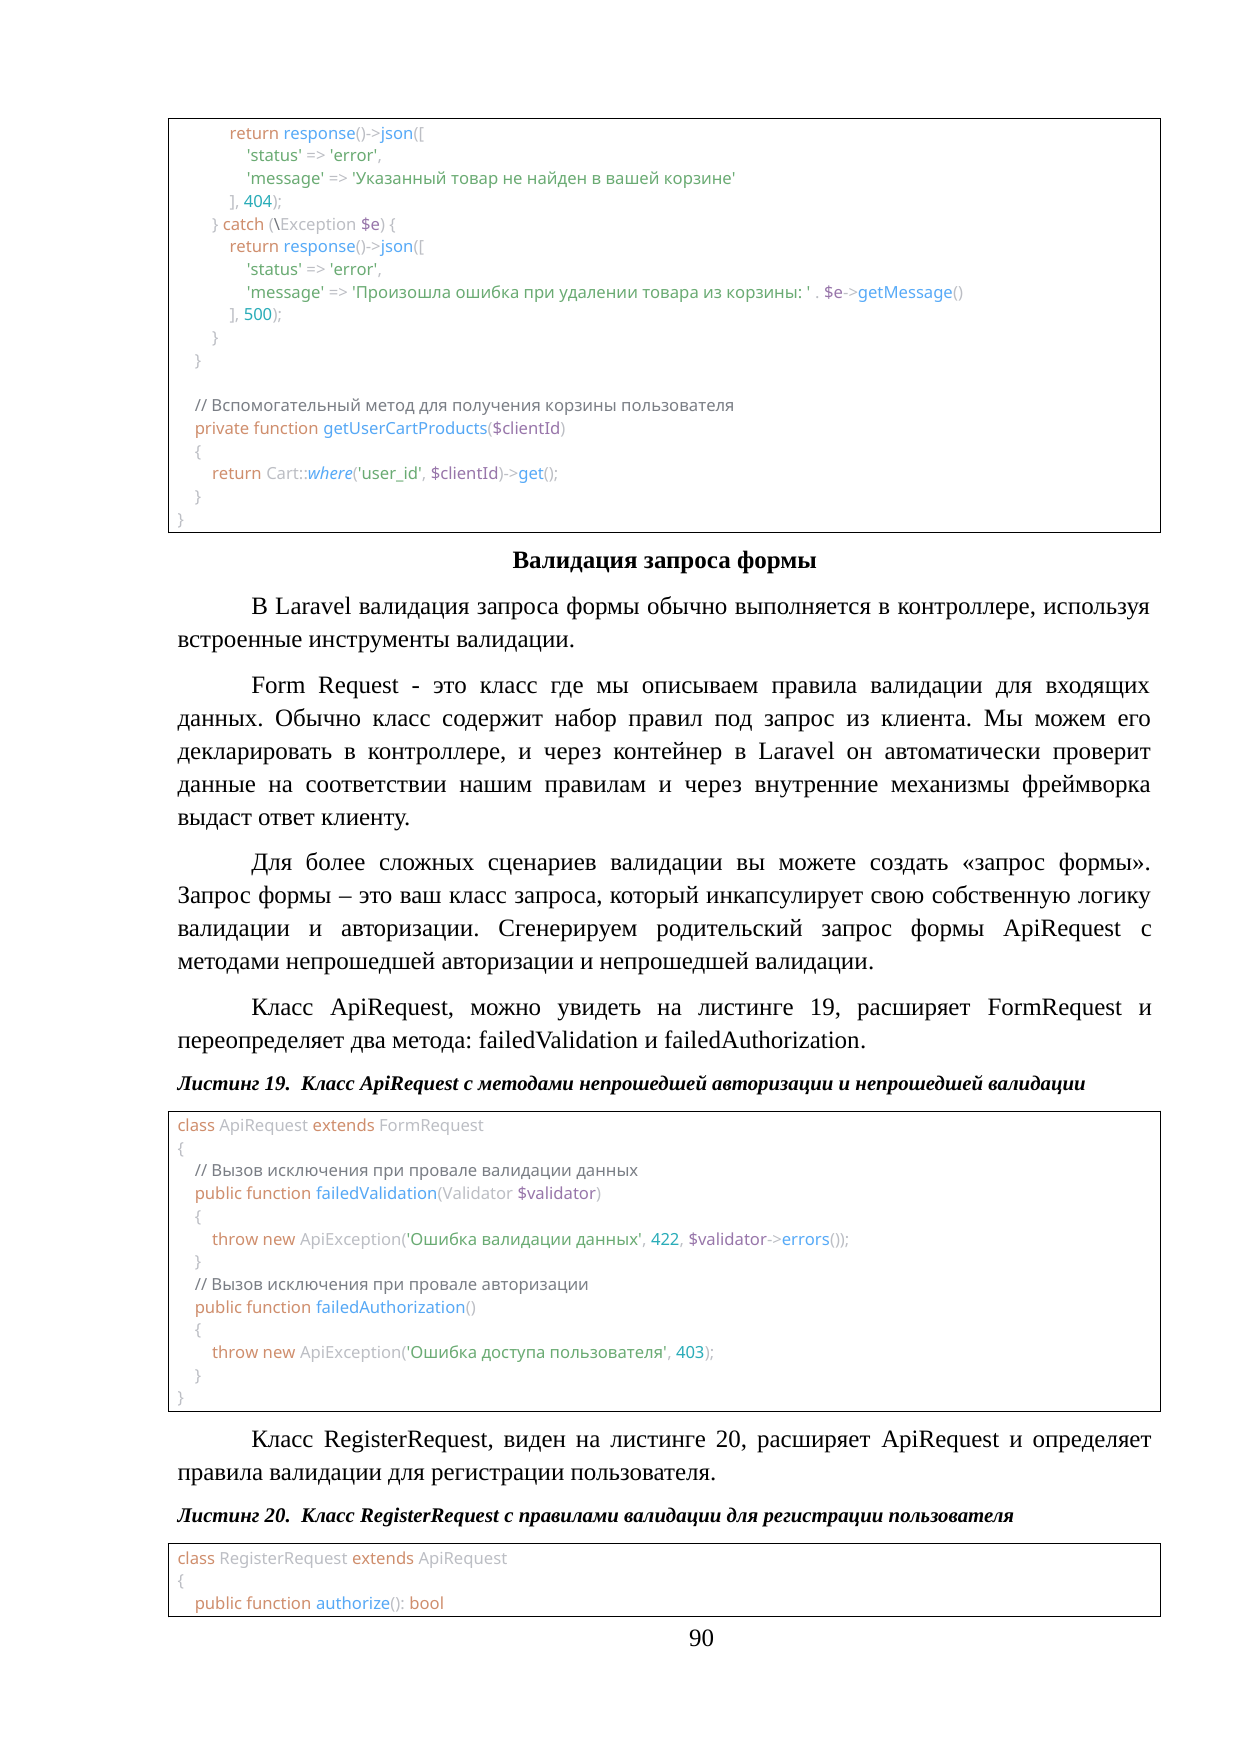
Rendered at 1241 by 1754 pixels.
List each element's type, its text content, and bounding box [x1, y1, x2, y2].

text Класс RegisterRequest, виден на листинге 20, расширяет ApiRequest и определяет правила валидации для регистрации пользователя. [177, 1424, 1152, 1486]
text Листинг 20. Класс RegisterRequest с правилами валидации для регистрации пользователя [177, 1503, 1152, 1527]
subtitle Валидация запроса формы [177, 546, 1152, 574]
text Листинг 19. Класс ApiRequest c методами непрошедшей авторизации и непрошедшей валидации [177, 1070, 1152, 1094]
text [169, 119, 1160, 532]
text Для более сложных сценариев валидации вы можете создать «запрос формы». Запрос формы – это ваш класс запроса, который инкапсулирует свою собственную логику валидации и авторизации. Сгенерируем родительский запрос формы ApiRequest c методами непрошедшей авторизации и непрошедшей валидации. [177, 847, 1152, 975]
text В Laravel валидация запроса формы обычно выполняется в контроллере, используя встроенные инструменты валидации. [177, 591, 1152, 653]
text Класс ApiRequest, можно увидеть на листинге 19, расширяет FormRequest и переопределяет два метода: failedValidation и failedAuthorization. [177, 992, 1152, 1054]
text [169, 1544, 1160, 1616]
text Form Request - это класс где мы описываем правила валидации для входящих данных. Обычно класс содержит набор правил под запрос из клиента. Мы можем его декларировать в контроллере, и через контейнер в Laravel он автоматически проверит данные на соответствии нашим правилам и через внутренние механизмы фреймворка выдаст ответ клиенту. [177, 670, 1152, 831]
text class ApiRequest extends FormRequest { // Вызов исключения при провале валидации данных public function failedValidation(Validator $validator) { throw new ApiException('Ошибка валидации данных', 422, $validator->errors()); } // Вызов исключения при провале авторизации public function failedAuthorization() { throw new ApiException('Ошибка доступа пользователя', 403); } } [169, 1112, 1160, 1411]
